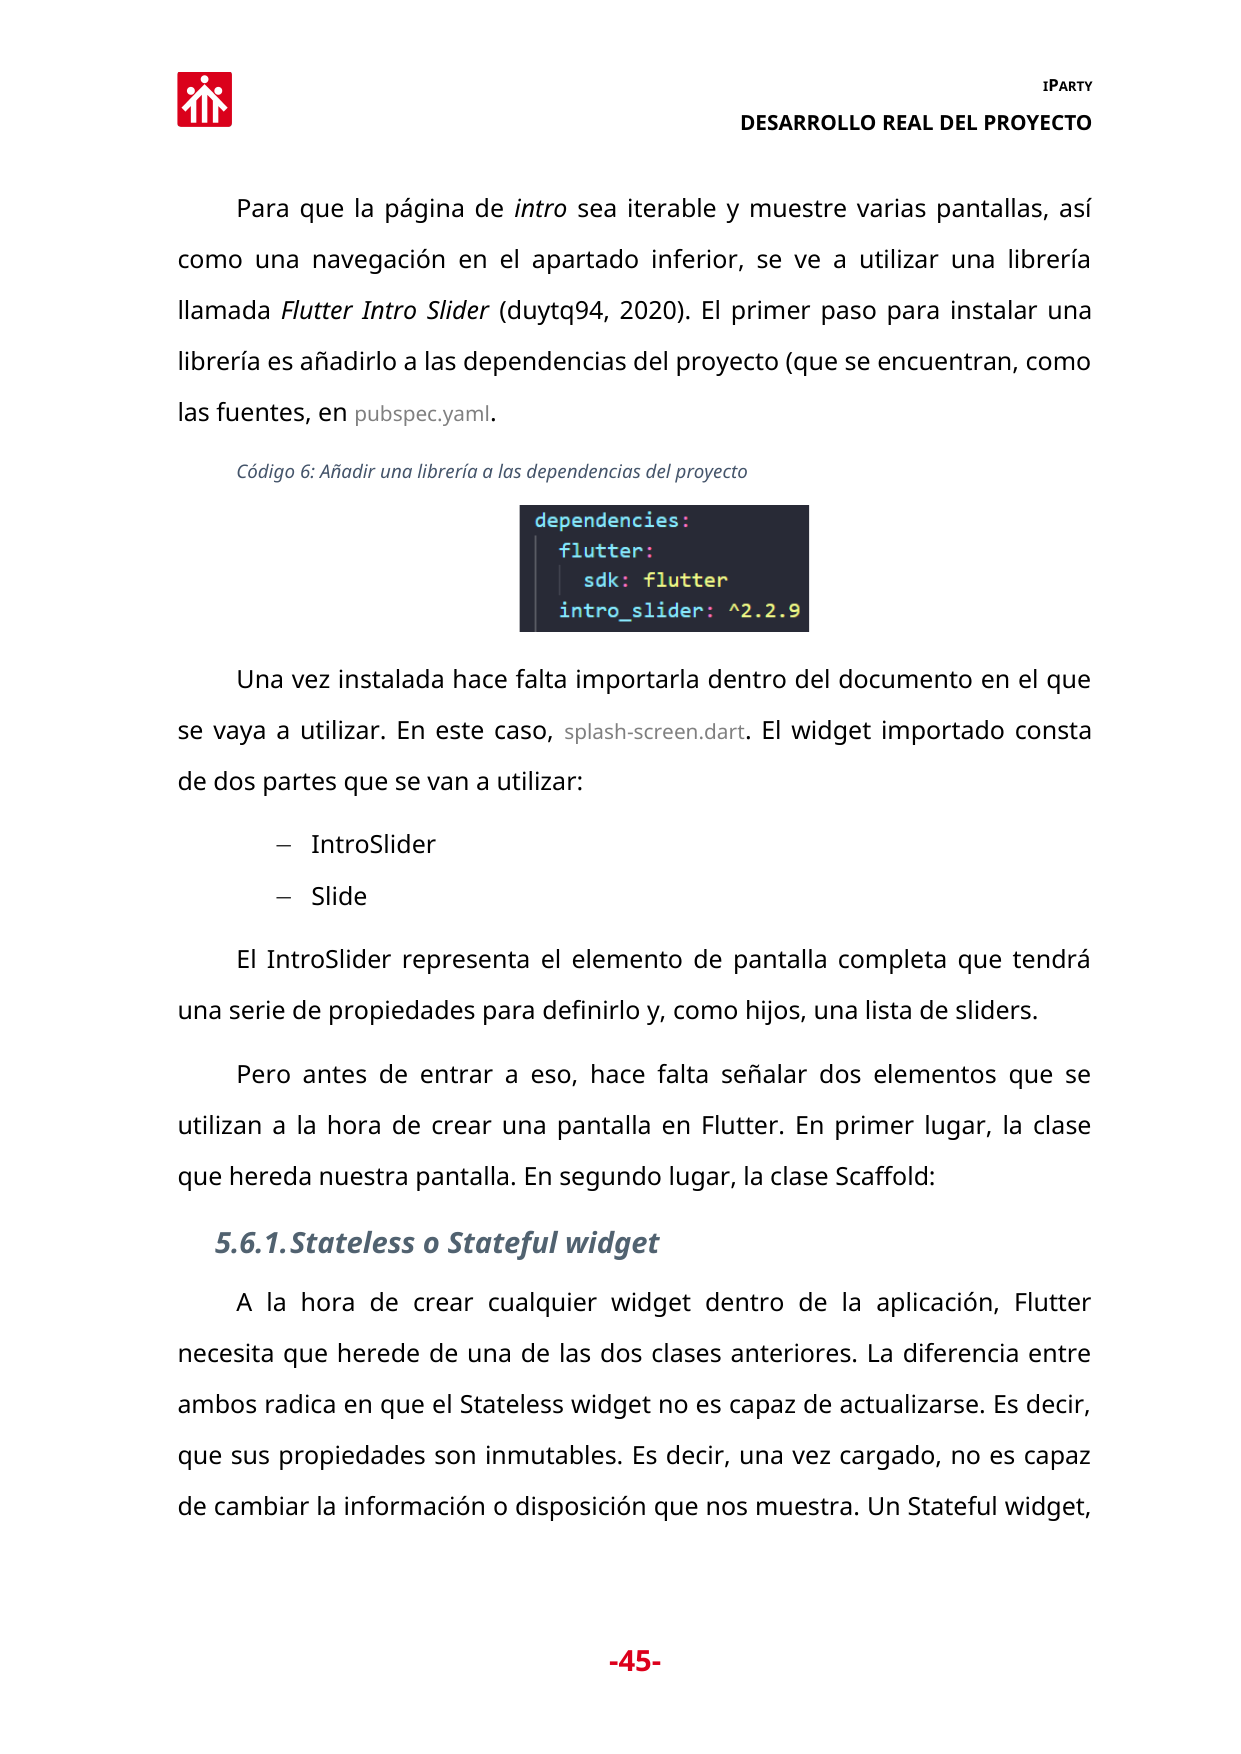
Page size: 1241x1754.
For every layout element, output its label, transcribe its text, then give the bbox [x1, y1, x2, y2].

picture [519, 505, 810, 632]
text Pero antes de entrar a eso, hace falta señalar dos elementos que se utilizan a la hora de crear una pantalla en Flutter. En primer lugar, la clase que hereda nuestra pantalla. En segundo lugar, la clase Scaffold: [177, 1056, 1092, 1192]
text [177, 1284, 1092, 1523]
text Una vez instalada hace falta importarla dentro del documento en el que se vaya a utilizar. En este caso, splash-screen.dart. El widget importado consta de dos partes que se van a utilizar: [177, 662, 1092, 798]
subtitle Stateless o Stateful widget [215, 1222, 1092, 1262]
text El IntroSlider representa el elemento de pantalla completa que tendrá una serie de propiedades para definirlo y, como hijos, una lista de sliders. [177, 942, 1092, 1027]
text Para que la página de intro sea iterable y muestre varias pantallas, así como una navegación en el apartado inferior, se ve a utilizar una librería llamada Flutter Intro Slider . El primer paso para instalar una librería es añadirlo a las dependencias del proyecto (que se encuentran, como las fuentes, en pubspec.yaml. [177, 191, 1092, 429]
picture [177, 72, 232, 127]
list Slide [274, 878, 1092, 912]
list IntroSlider [274, 827, 1092, 861]
